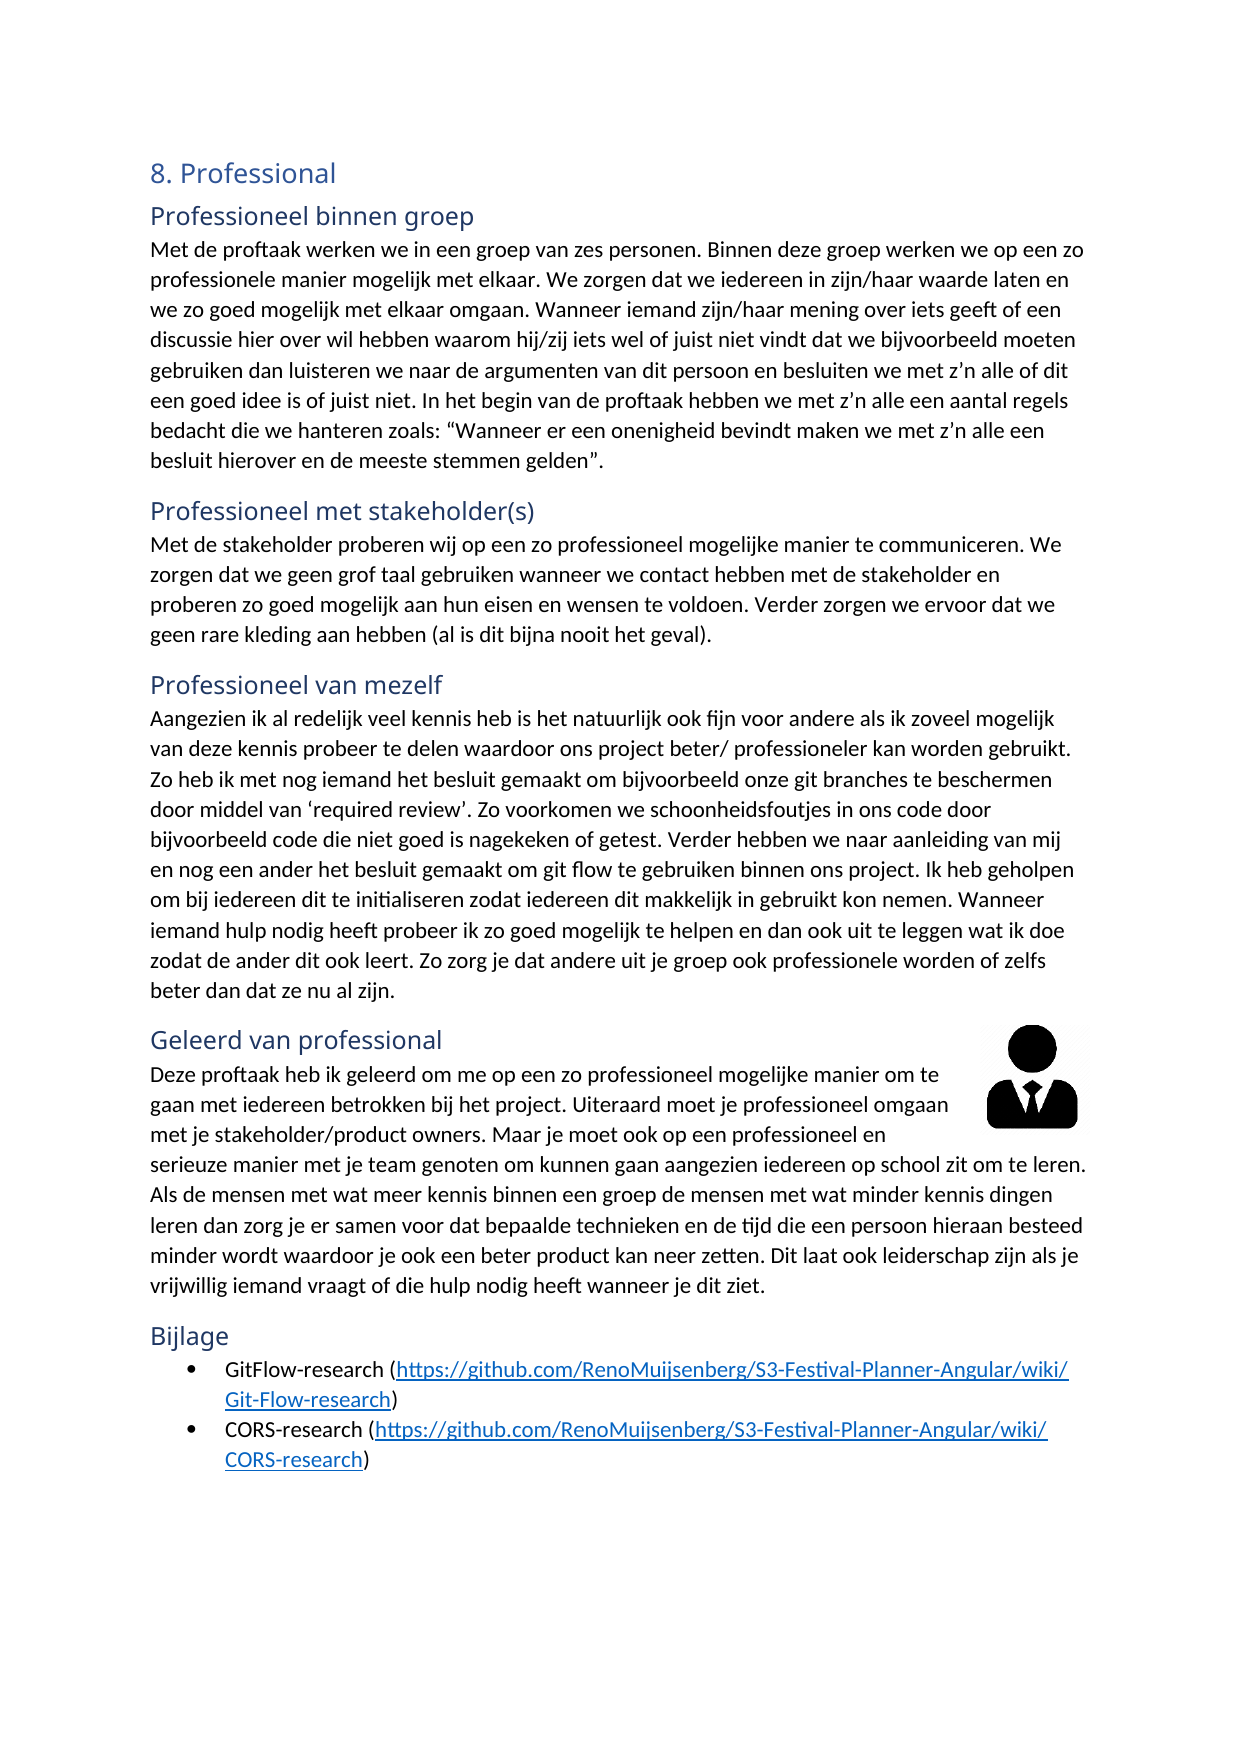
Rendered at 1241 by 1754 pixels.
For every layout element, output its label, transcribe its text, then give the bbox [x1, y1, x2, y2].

text Met de proftaak werken we in een groep van zes personen. Binnen deze groep werken we op een zo professionele manier mogelijk met elkaar. We zorgen dat we iedereen in zijn/haar waarde laten en we zo goed mogelijk met elkaar omgaan. Wanneer iemand zijn/haar mening over iets geeft of een discussie hier over wil hebben waarom hij/zij iets wel of juist niet vindt dat we bijvoorbeeld moeten gebruiken dan luisteren we naar de argumenten van dit persoon en besluiten we met z’n alle of dit een goed idee is of juist niet. In het begin van de proftaak hebben we met z’n alle een aantal regels bedacht die we hanteren zoals: “Wanneer er een onenigheid bevindt maken we met z’n alle een besluit hierover en de meeste stemmen gelden”. [150, 235, 1090, 474]
text Met de stakeholder proberen wij op een zo professioneel mogelijke manier te communiceren. We zorgen dat we geen grof taal gebruiken wanneer we contact hebben met de stakeholder en proberen zo goed mogelijk aan hun eisen en wensen te voldoen. Verder zorgen we ervoor dat we geen rare kleding aan hebben (al is dit bijna nooit het geval). [150, 530, 1090, 649]
subtitle Geleerd van professional [150, 1023, 1090, 1057]
subtitle Professioneel van mezelf [150, 667, 1090, 702]
subtitle Professioneel binnen groep [150, 198, 1090, 232]
list CORS-research (https://github.com/RenoMuijsenberg/S3-Festival-Planner-Angular/wiki/CORS-research) [187, 1415, 1090, 1473]
list GitFlow-research (https://github.com/RenoMuijsenberg/S3-Festival-Planner-Angular/wiki/Git-Flow-research) [187, 1355, 1090, 1413]
text Aangezien ik al redelijk veel kennis heb is het natuurlijk ook fijn voor andere als ik zoveel mogelijk van deze kennis probeer te delen waardoor ons project beter/ professioneler kan worden gebruikt. Zo heb ik met nog iemand het besluit gemaakt om bijvoorbeeld onze git branches te beschermen door middel van ‘required review’. Zo voorkomen we schoonheidsfoutjes in ons code door bijvoorbeeld code die niet goed is nagekeken of getest. Verder hebben we naar aanleiding van mij en nog een ander het besluit gemaakt om git flow te gebruiken binnen ons project. Ik heb geholpen om bij iedereen dit te initialiseren zodat iedereen dit makkelijk in gebruikt kon nemen. Wanneer iemand hulp nodig heeft probeer ik zo goed mogelijk te helpen en dan ook uit te leggen wat ik doe zodat de ander dit ook leert. Zo zorg je dat andere uit je groep ook professionele worden of zelfs beter dan dat ze nu al zijn. [150, 704, 1090, 1004]
picture [980, 1025, 1091, 1135]
subtitle 8. Professional [150, 154, 1090, 191]
subtitle Bijlage [150, 1318, 1090, 1352]
text Deze proftaak heb ik geleerd om me op een zo professioneel mogelijke manier om te gaan met iedereen betrokken bij het project. Uiteraard moet je professioneel omgaan met je stakeholder/product owners. Maar je moet ook op een professioneel en serieuze manier met je team genoten om kunnen gaan aangezien iedereen op school zit om te leren. Als de mensen met wat meer kennis binnen een groep de mensen met wat minder kennis dingen leren dan zorg je er samen voor dat bepaalde technieken en de tijd die een persoon hieraan besteed minder wordt waardoor je ook een beter product kan neer zetten. Dit laat ook leiderschap zijn als je vrijwillig iemand vraagt of die hulp nodig heeft wanneer je dit ziet. [150, 1060, 1090, 1299]
subtitle Professioneel met stakeholder(s) [150, 493, 1090, 527]
